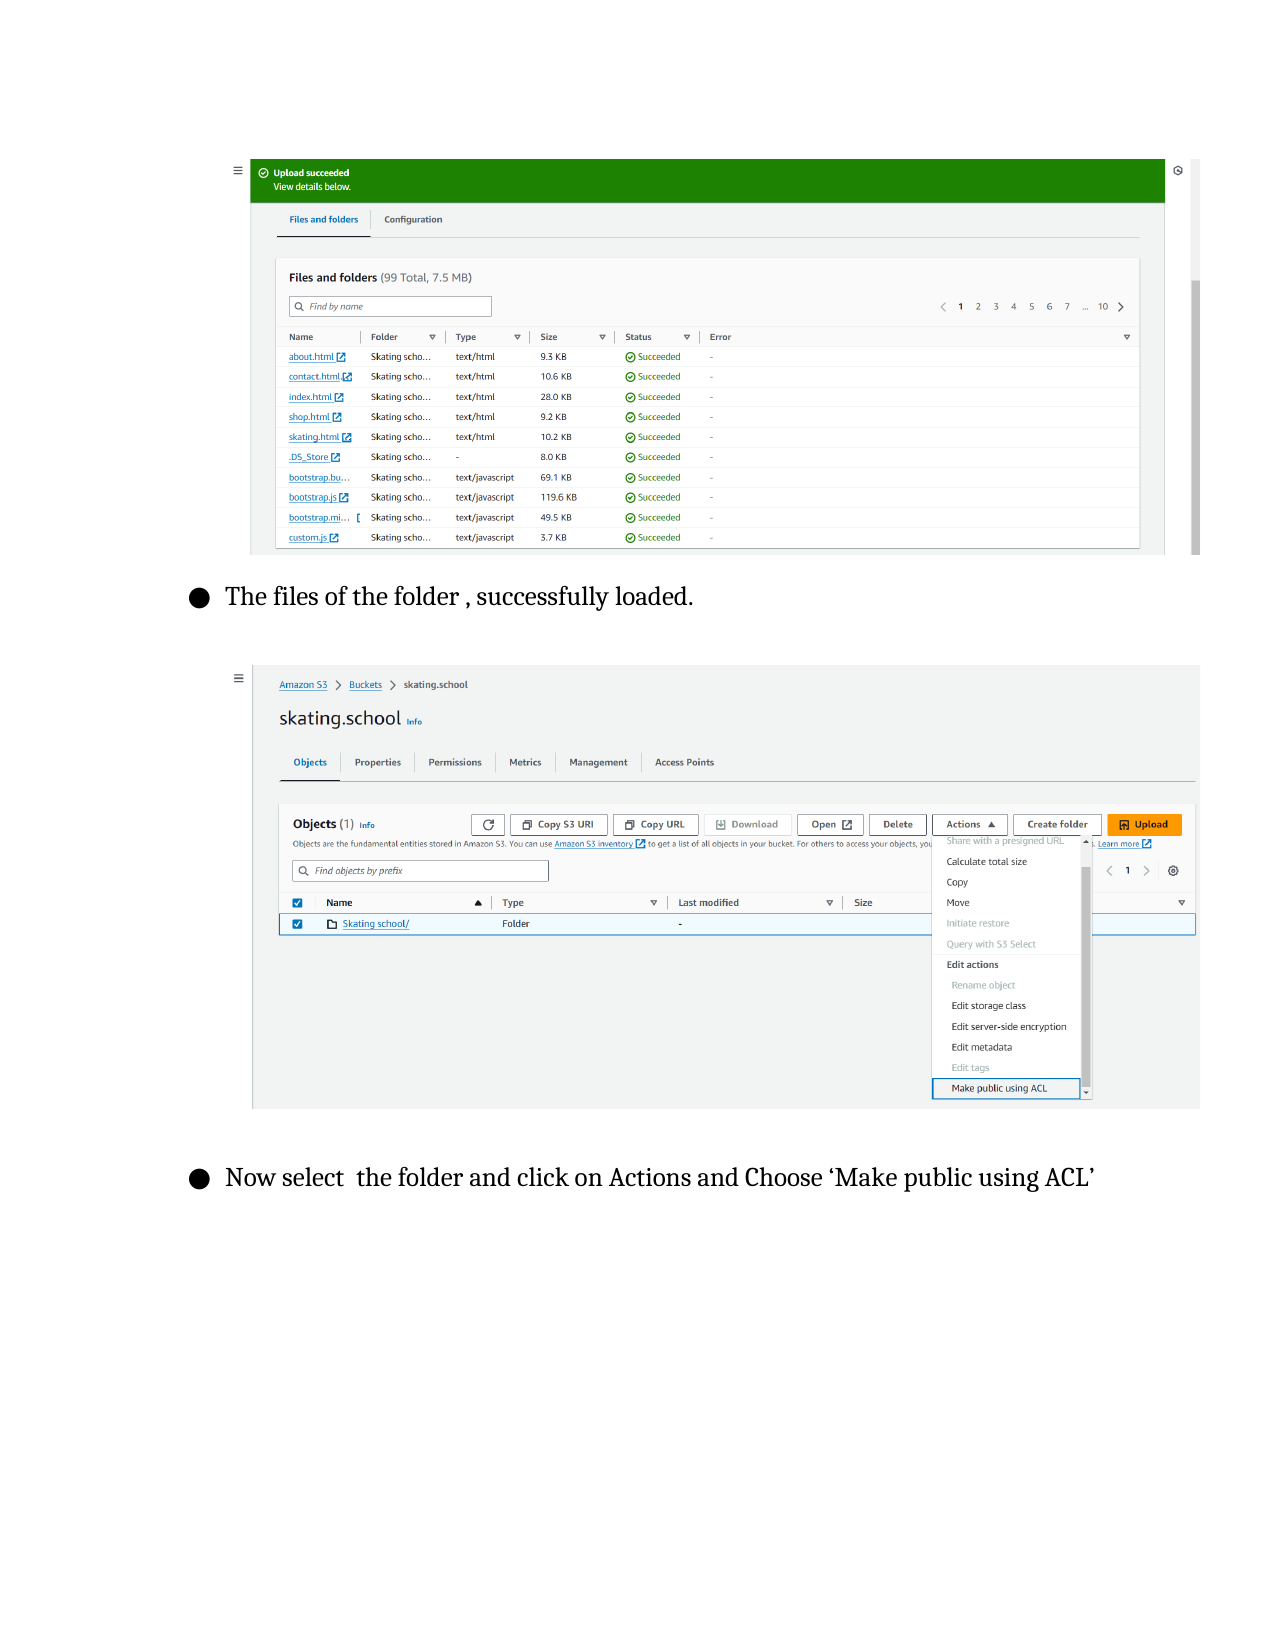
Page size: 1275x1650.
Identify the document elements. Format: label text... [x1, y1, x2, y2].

picture [225, 159, 1200, 555]
list The files of the folder , successfully loaded. [187, 581, 1125, 612]
picture [225, 665, 1200, 1109]
list Now select the folder and click on Actions and Choose ‘Make public using ACL’ [187, 1162, 1125, 1193]
